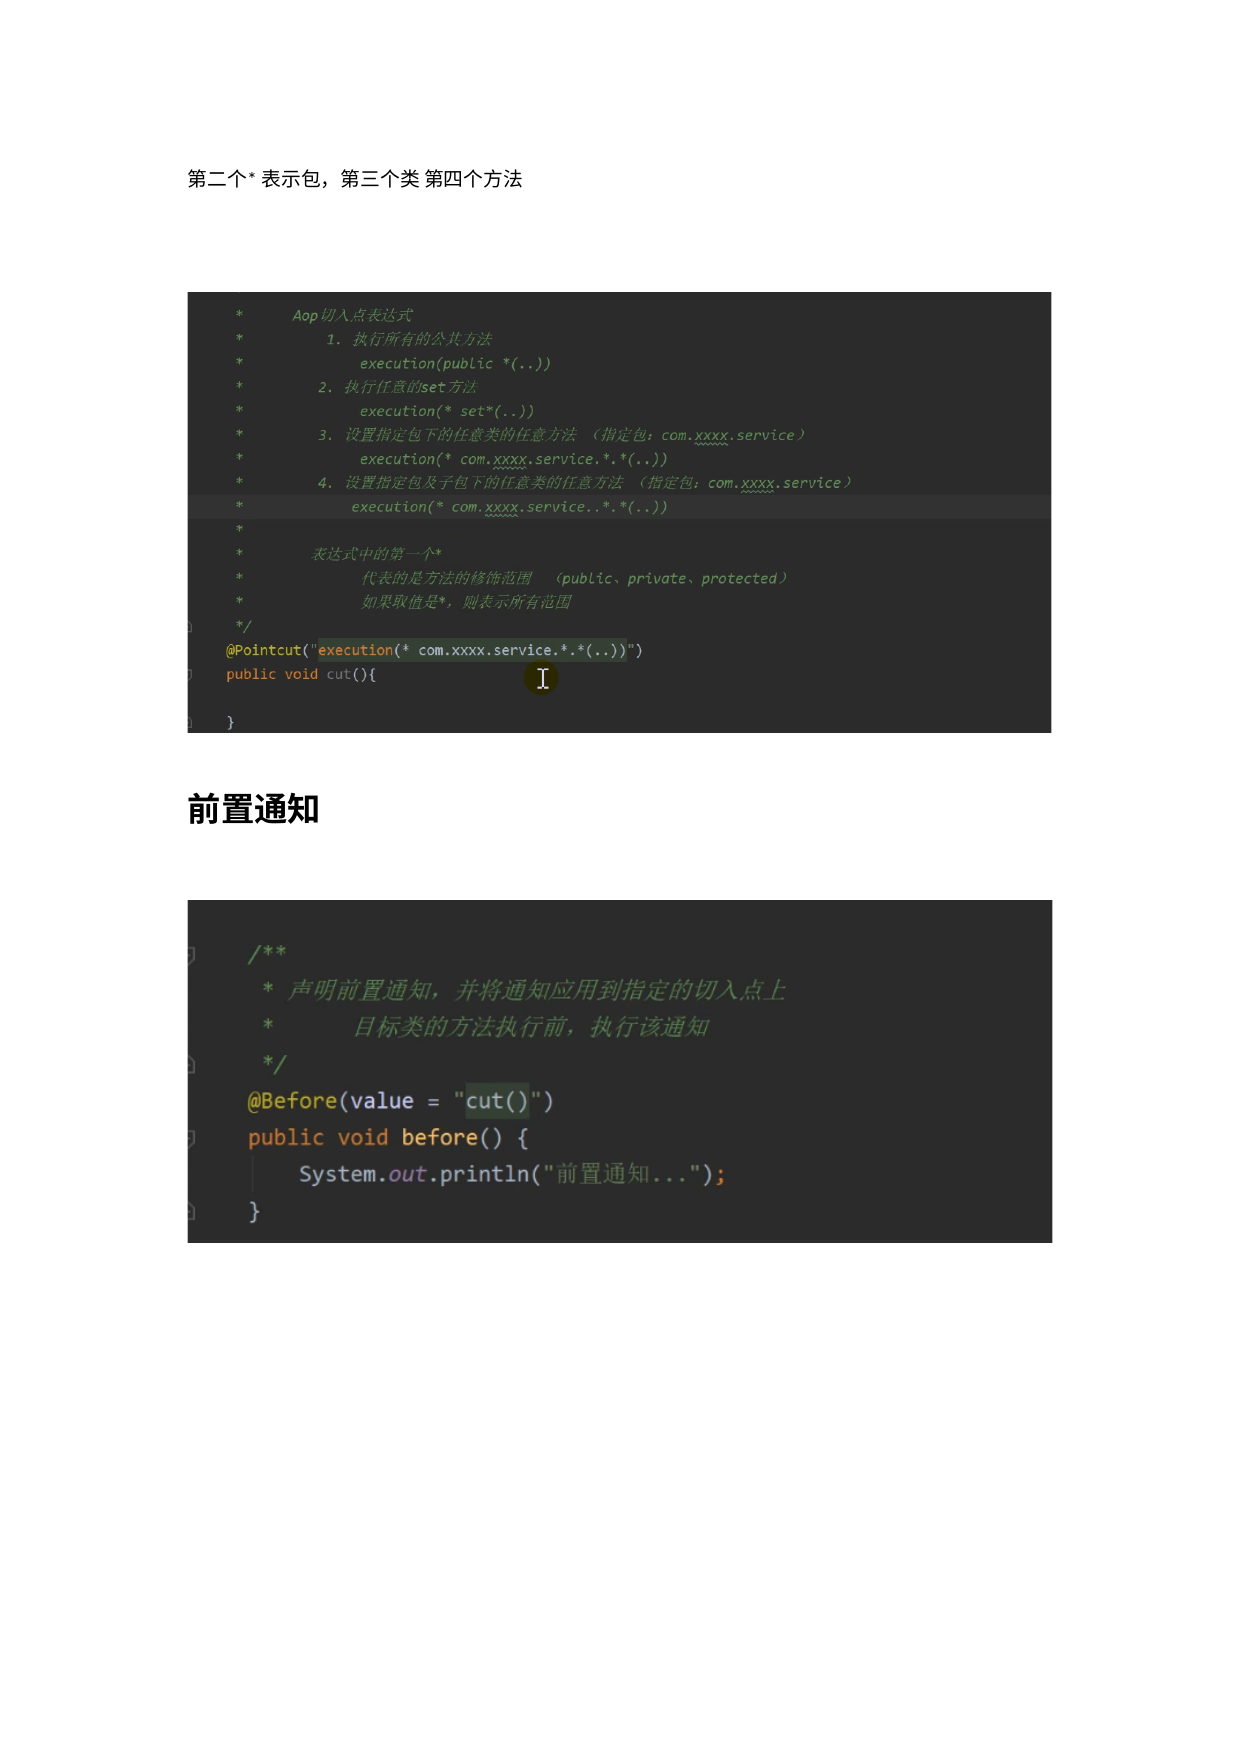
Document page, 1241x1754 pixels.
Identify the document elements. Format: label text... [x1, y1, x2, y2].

subtitle 前置通知 [187, 774, 1053, 839]
picture [187, 900, 1053, 1243]
picture [187, 292, 1052, 733]
text 第二个* 表示包，第三个类 第四个方法 [187, 162, 1053, 194]
